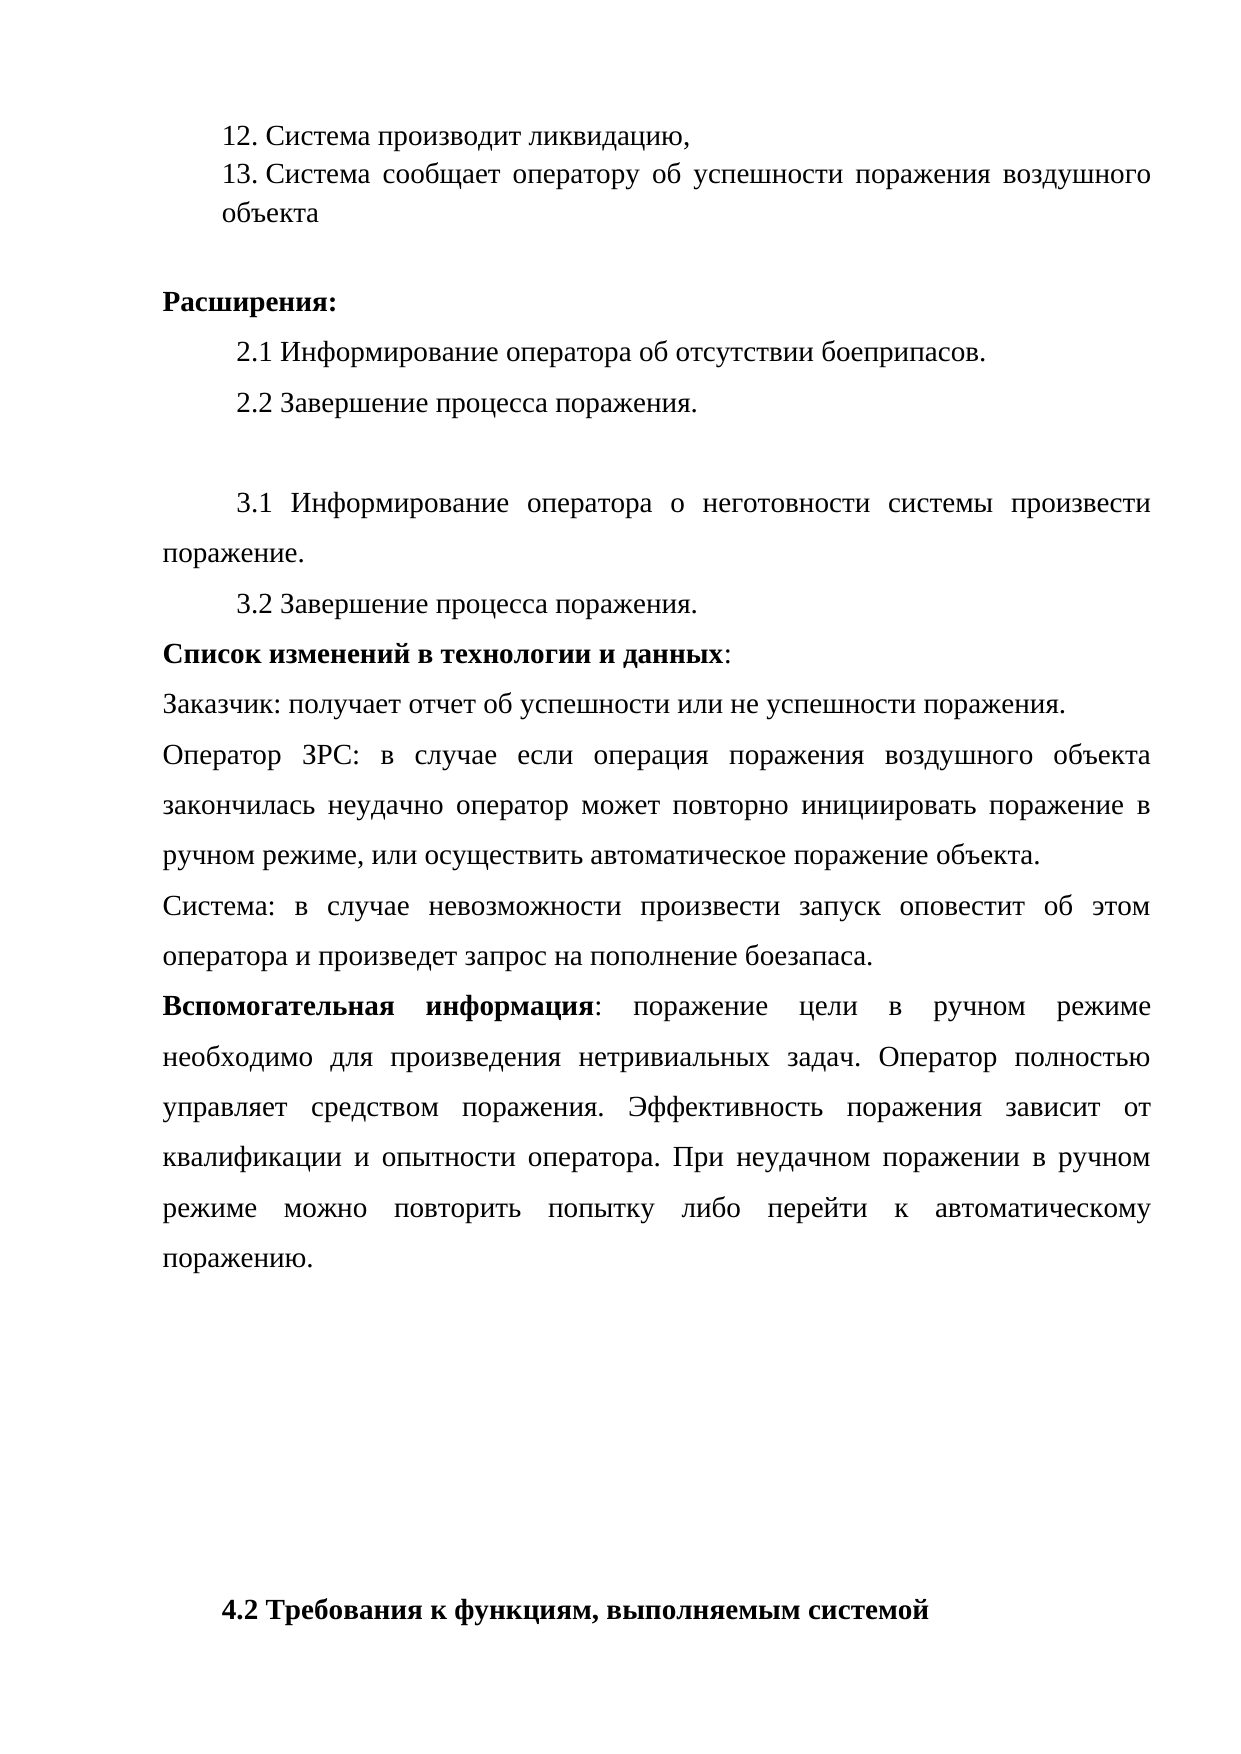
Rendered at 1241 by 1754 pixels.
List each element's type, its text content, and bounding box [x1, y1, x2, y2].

text Список изменений в технологии и данных: [162, 636, 1152, 670]
text 4.2 Требования к функциям, выполняемым системой [162, 1592, 1152, 1626]
text 3.2 Завершение процесса поражения. [162, 586, 1152, 619]
text Заказчик: получает отчет об успешности или не успешности поражения. [162, 687, 1152, 720]
text 2.2 Завершение процесса поражения. [162, 385, 1152, 418]
text 3.1 Информирование оператора о неготовности системы произвести поражение. [162, 485, 1152, 569]
text Система: в случае невозможности произвести запуск оповестит об этом оператора и произведет запрос на пополнение боезапаса. [162, 888, 1152, 972]
text Оператор ЗРС: в случае если операция поражения воздушного объекта закончилась неудачно оператор может повторно инициировать поражение в ручном режиме, или осуществить автоматическое поражение объекта. [162, 737, 1152, 871]
text Вспомогательная информация: поражение цели в ручном режиме необходимо для произведения нетривиальных задач. Оператор полностью управляет средством поражения. Эффективность поражения зависит от квалификации и опытности оператора. При неудачном поражении в ручном режиме можно повторить попытку либо перейти к автоматическому поражению. [162, 988, 1152, 1273]
list Система сообщает оператору об успешности поражения воздушного объекта [222, 157, 1152, 229]
list Система производит ликвидацию, [222, 118, 1152, 152]
text 2.1 Информирование оператора об отсутствии боеприпасов. [162, 334, 1152, 368]
text Расширения: [162, 284, 1152, 318]
